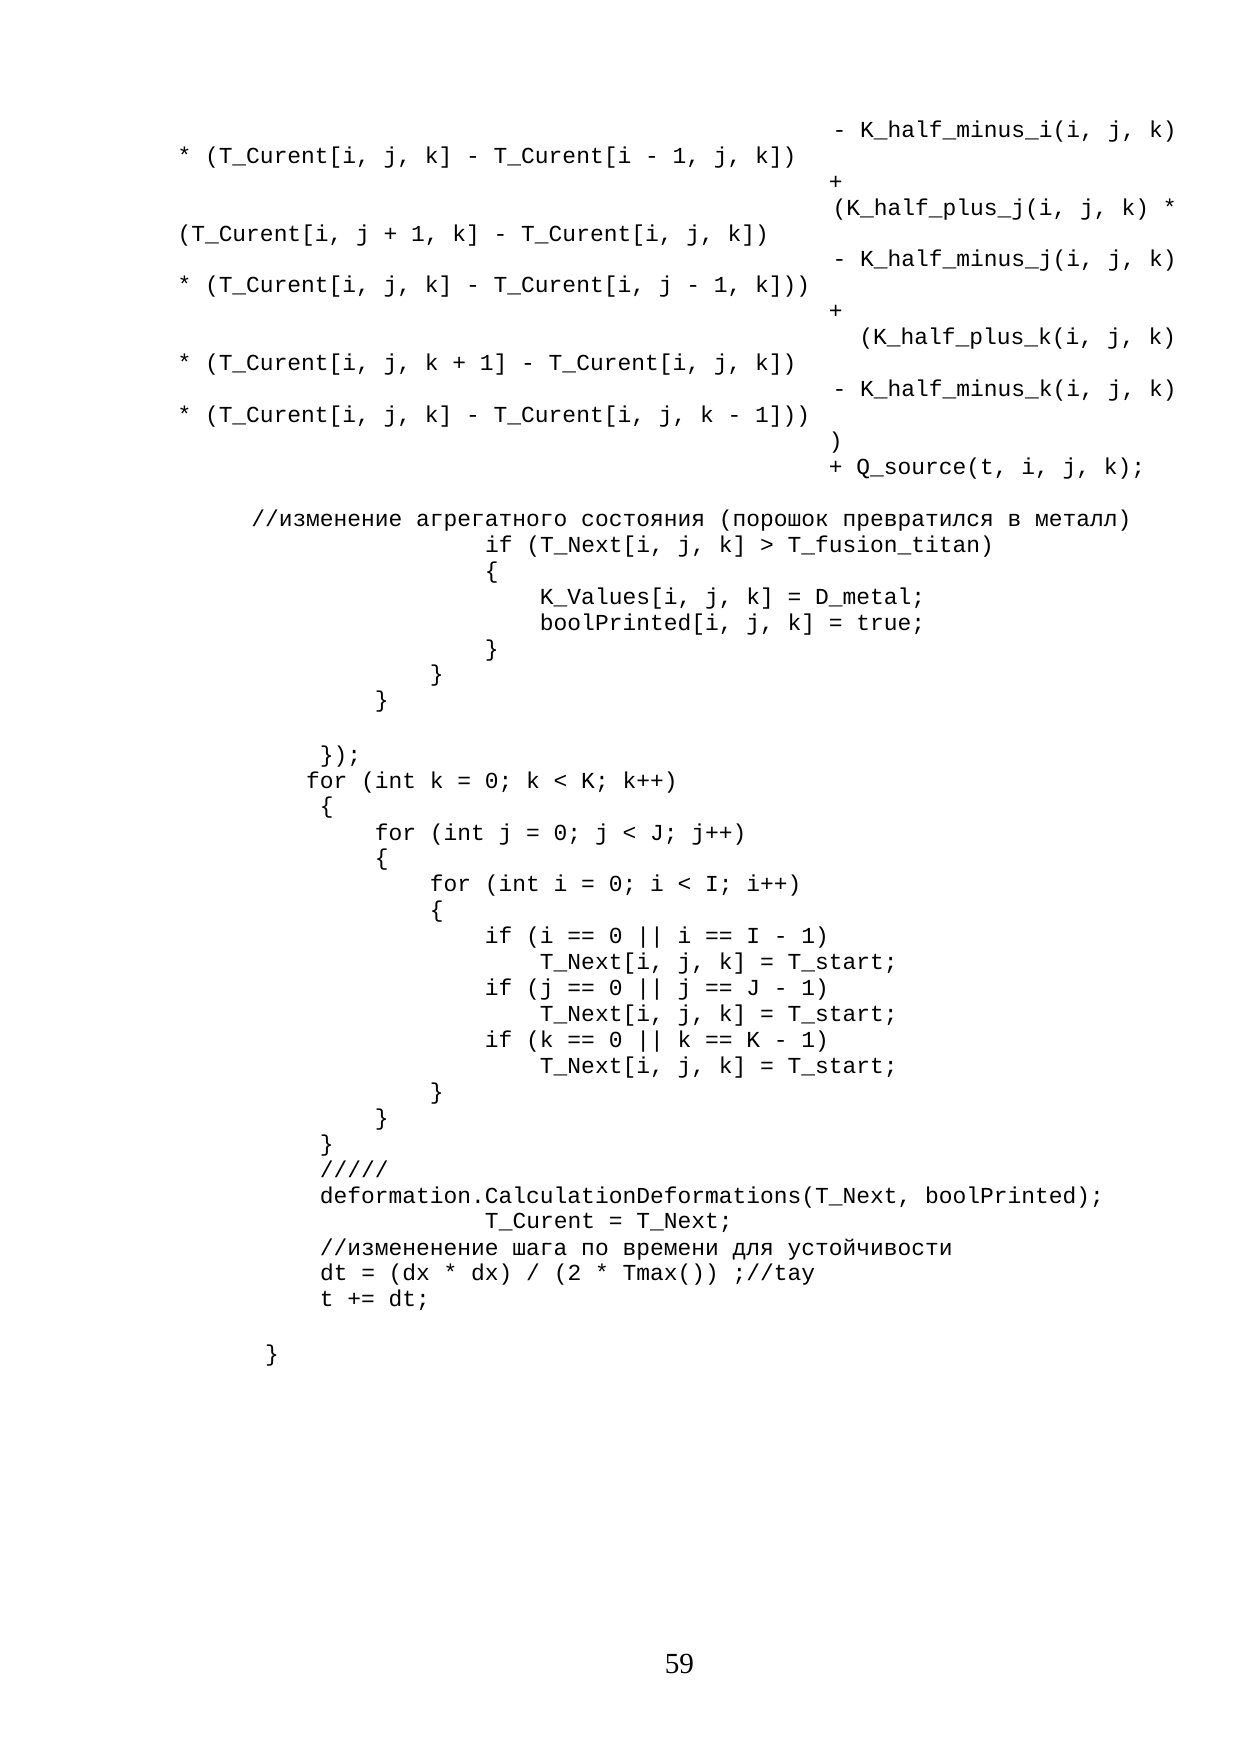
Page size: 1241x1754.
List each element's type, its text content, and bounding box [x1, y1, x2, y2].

text + [177, 170, 1181, 196]
text T_Next[i, j, k] = T_start; [177, 951, 1181, 976]
text { [177, 795, 1181, 821]
text if (k == 0 || k == K - 1) [177, 1028, 1181, 1054]
text } [177, 1342, 1181, 1368]
text ///// [177, 1158, 1181, 1184]
text + [177, 300, 1181, 326]
text T_Next[i, j, k] = T_start; [177, 1054, 1181, 1080]
text } [177, 637, 1181, 663]
text } [177, 1080, 1181, 1106]
text if (i == 0 || i == I - 1) [177, 924, 1181, 951]
text if (j == 0 || j == J - 1) [177, 976, 1181, 1002]
text //измененение шага по времени для устойчивости [177, 1236, 1181, 1262]
text ) [177, 429, 1181, 455]
text - K_half_minus_i(i, j, k) * (T_Curent[i, j, k] - T_Curent[i - 1, j, k]) [177, 118, 1181, 170]
text - K_half_minus_j(i, j, k) * (T_Curent[i, j, k] - T_Curent[i, j - 1, k])) [177, 248, 1181, 300]
text t += dt; [177, 1288, 1181, 1314]
text for (int k = 0; k < K; k++) [177, 769, 1181, 795]
text }); [177, 743, 1181, 769]
text + Q_source(t, i, j, k); [177, 455, 1181, 481]
text T_Next[i, j, k] = T_start; [177, 1002, 1181, 1028]
text for (int j = 0; j < J; j++) [177, 821, 1181, 847]
text dt = (dx * dx) / (2 * Tmax()) ;//tay [177, 1262, 1181, 1288]
text deformation.CalculationDeformations(T_Next, boolPrinted); [177, 1184, 1181, 1210]
text if (T_Next[i, j, k] > T_fusion_titan) [177, 533, 1181, 559]
text K_Values[i, j, k] = D_metal; [177, 585, 1181, 611]
text boolPrinted[i, j, k] = true; [177, 611, 1181, 637]
text - K_half_minus_k(i, j, k) * (T_Curent[i, j, k] - T_Curent[i, j, k - 1])) [177, 377, 1181, 429]
text { [177, 899, 1181, 924]
text { [177, 847, 1181, 873]
text } [177, 1106, 1181, 1132]
text (K_half_plus_k(i, j, k) * (T_Curent[i, j, k + 1] - T_Curent[i, j, k]) [177, 326, 1181, 377]
text T_Curent = T_Next; [177, 1210, 1181, 1236]
text for (int i = 0; i < I; i++) [177, 873, 1181, 899]
text } [177, 689, 1181, 715]
text //изменение агрегатного состояния (порошок превратился в металл) [177, 507, 1181, 533]
text (K_half_plus_j(i, j, k) * (T_Curent[i, j + 1, k] - T_Curent[i, j, k]) [177, 196, 1181, 248]
text } [177, 1132, 1181, 1158]
text { [177, 559, 1181, 585]
text } [177, 663, 1181, 689]
